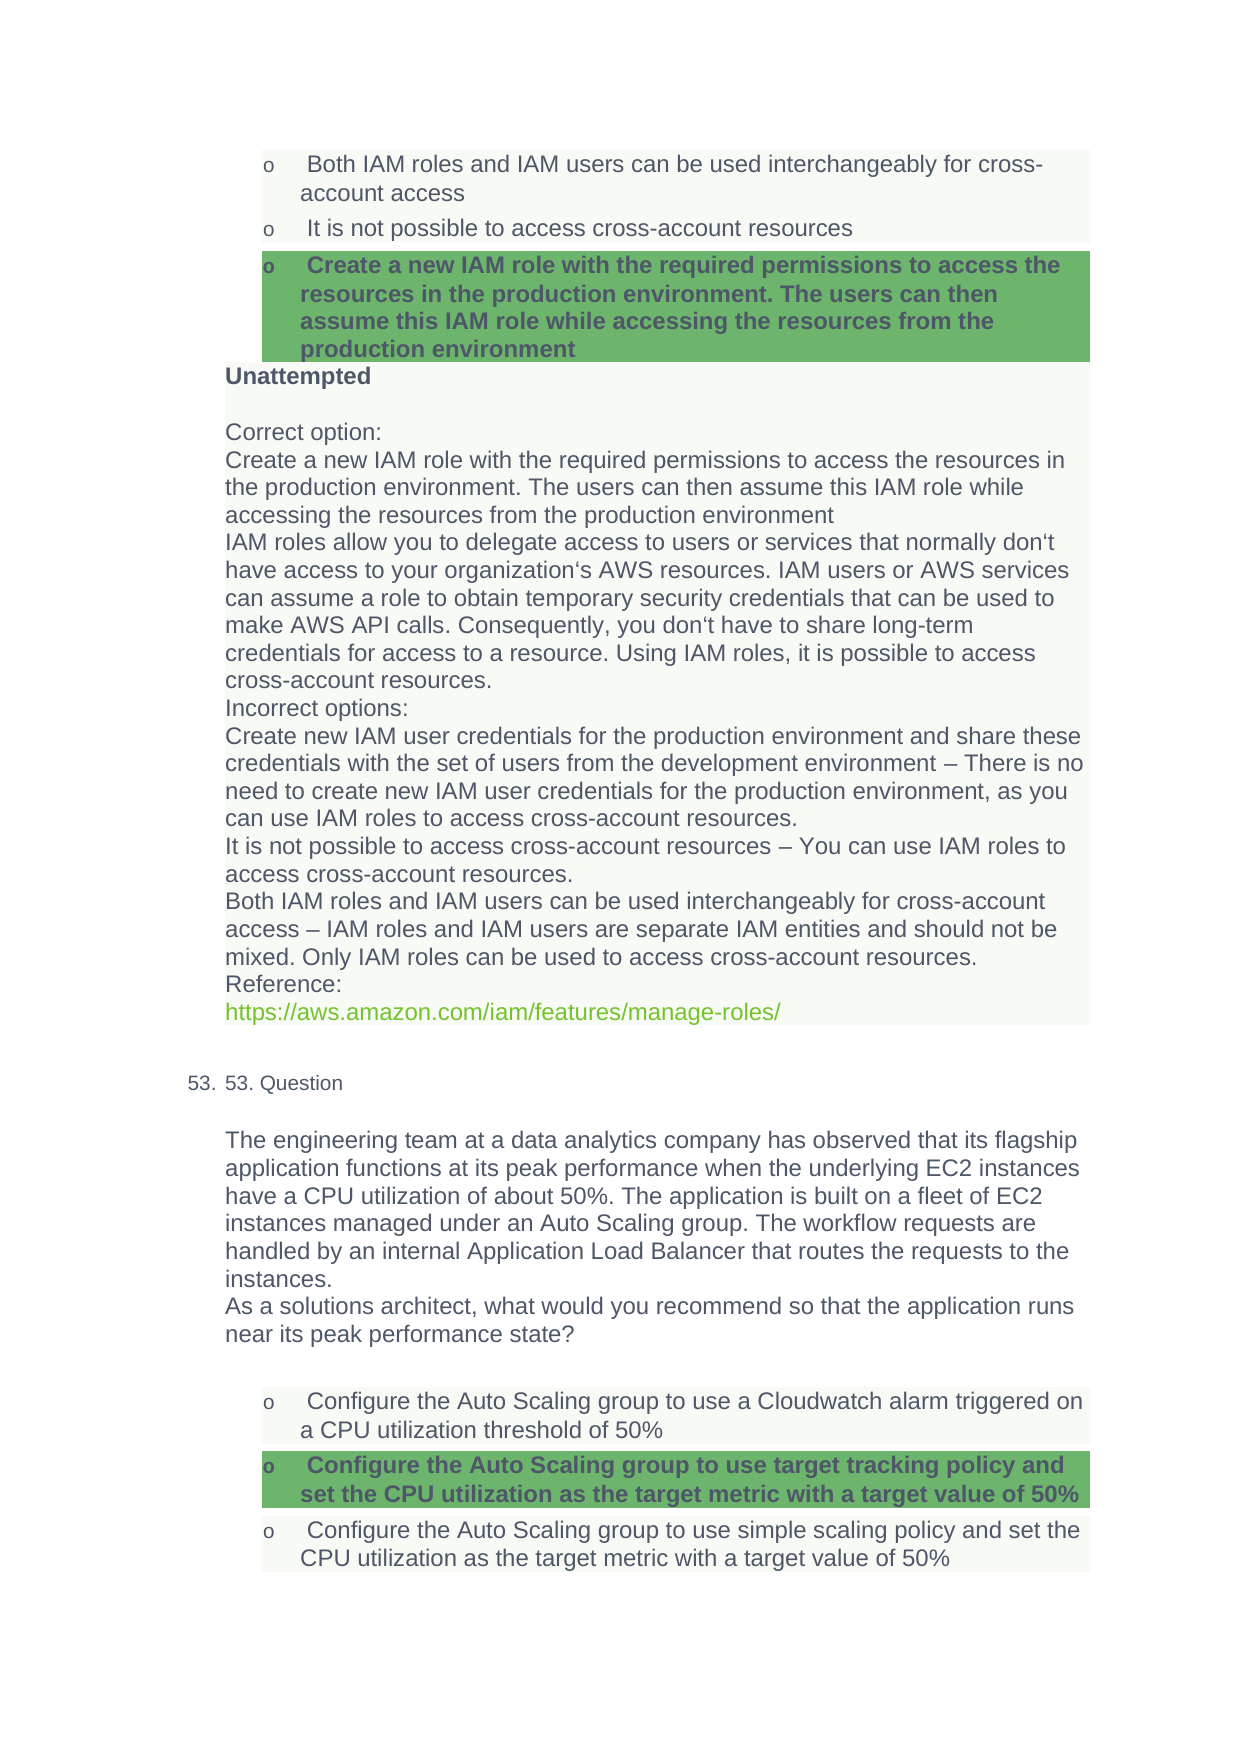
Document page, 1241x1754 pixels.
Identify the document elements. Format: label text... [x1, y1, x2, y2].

list 53. Question [187, 1065, 1090, 1095]
list Configure the Auto Scaling group to use a Cloudwatch alarm triggered on a CPU utilization threshold of 50% [262, 1387, 1090, 1444]
list Both IAM roles and IAM users can be used interchangeably for cross-account access [262, 150, 1090, 206]
list Configure the Auto Scaling group to use target tracking policy and set the CPU utilization as the target metric with a target value of 50% [262, 1451, 1090, 1508]
list Configure the Auto Scaling group to use simple scaling policy and set the CPU utilization as the target metric with a target value of 50% [262, 1516, 1090, 1572]
text Correct option: Create a new IAM role with the required permissions to access the resources in the production environment. The users can then assume this IAM role while accessing the resources from the production environment IAM roles allow you to delegate access to users or services that normally don‘t have access to your organization‘s AWS resources. IAM users or AWS services can assume a role to obtain temporary security credentials that can be used to make AWS API calls. Consequently, you don‘t have to share long-term credentials for access to a resource. Using IAM roles, it is possible to access cross-account resources. Incorrect options: Create new IAM user credentials for the production environment and share these credentials with the set of users from the development environment – There is no need to create new IAM user credentials for the production environment, as you can use IAM roles to access cross-account resources. It is not possible to access cross-account resources – You can use IAM roles to access cross-account resources. Both IAM roles and IAM users can be used interchangeably for cross-account access – IAM roles and IAM users are separate IAM entities and should not be mixed. Only IAM roles can be used to access cross-account resources. Reference: https://aws.amazon.com/iam/features/manage-roles/ [225, 418, 1090, 1025]
list It is not possible to access cross-account resources [262, 214, 1090, 243]
list Create a new IAM role with the required permissions to access the resources in the production environment. The users can then assume this IAM role while accessing the resources from the production environment [262, 251, 1090, 362]
text The engineering team at a data analytics company has observed that its flagship application functions at its peak performance when the underlying EC2 instances have a CPU utilization of about 50%. The application is built on a fleet of EC2 instances managed under an Auto Scaling group. The workflow requests are handled by an internal Application Load Balancer that routes the requests to the instances. As a solutions architect, what would you recommend so that the application runs near its peak performance state? [225, 1126, 1090, 1347]
text Unattempted [225, 362, 1090, 418]
